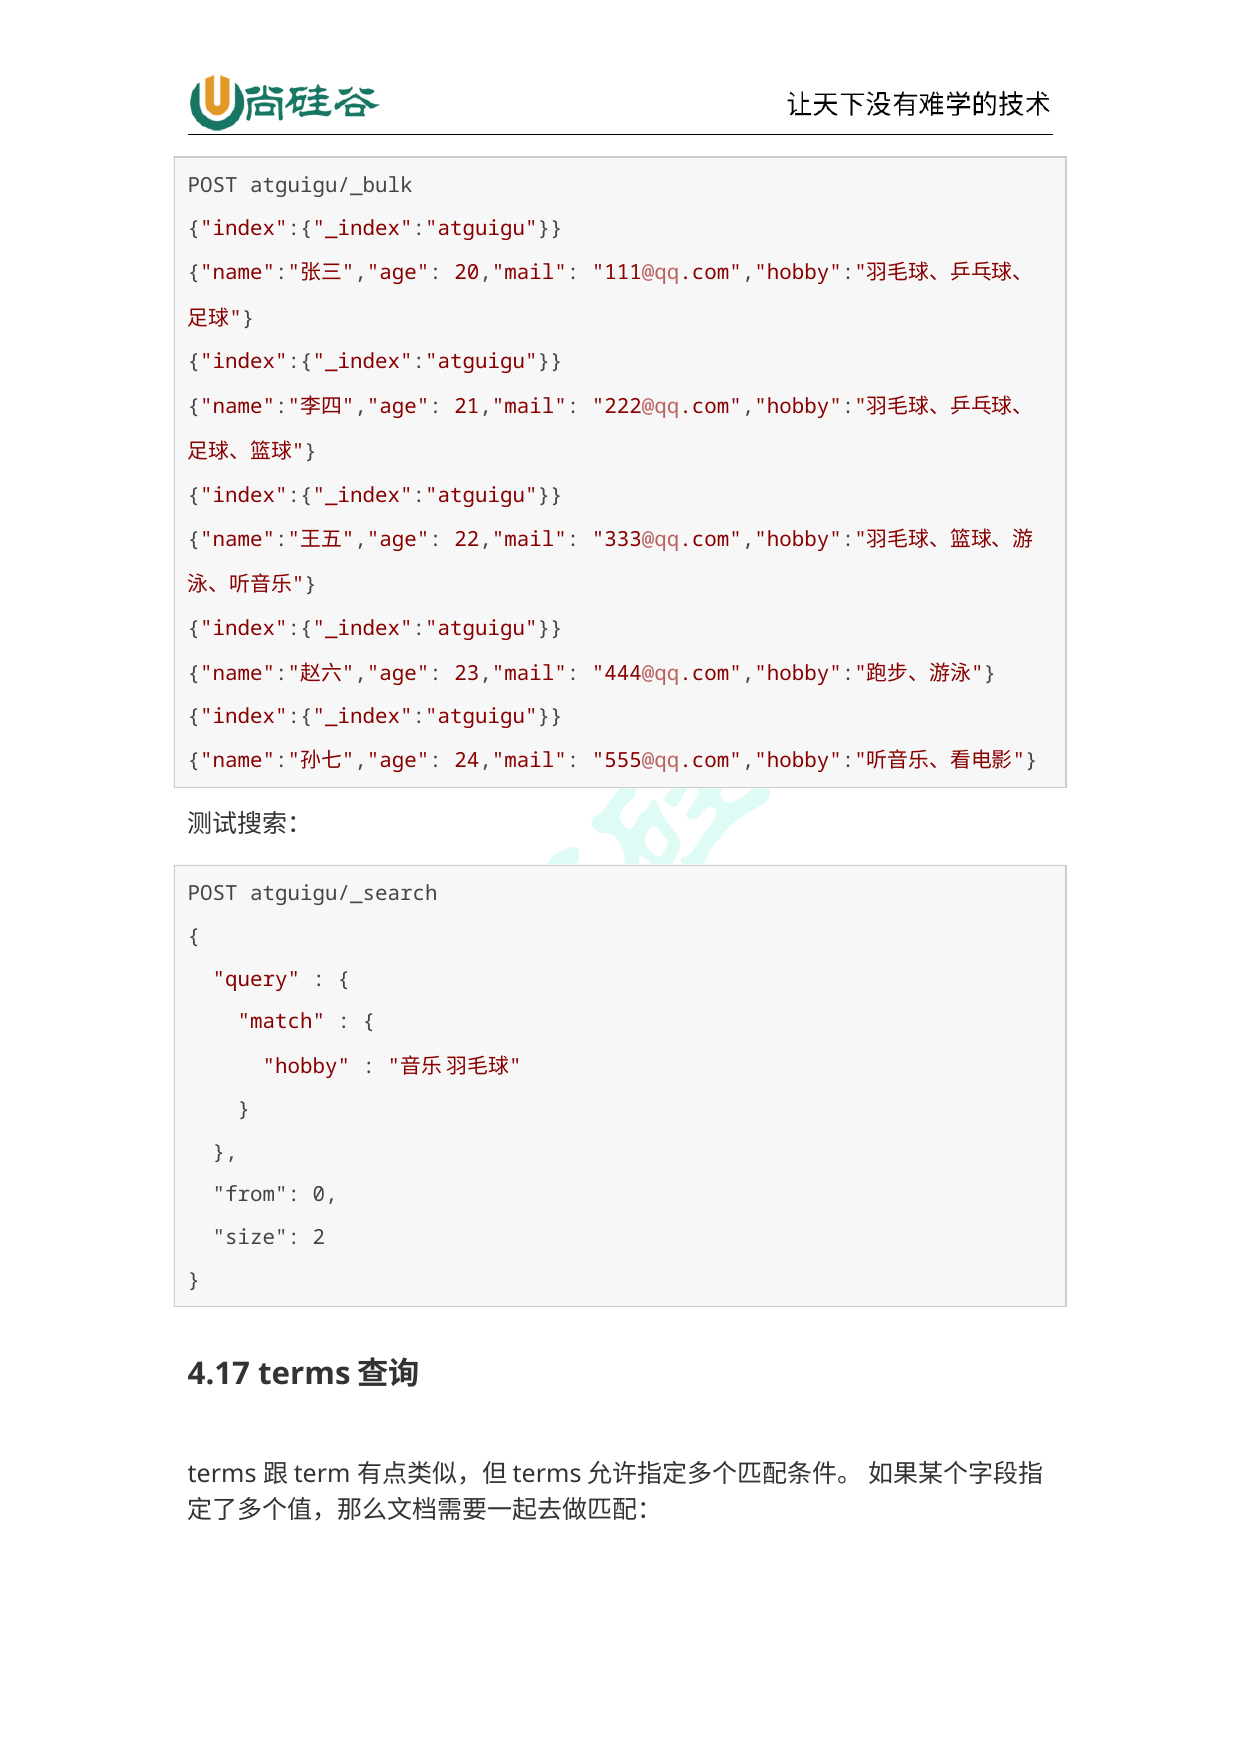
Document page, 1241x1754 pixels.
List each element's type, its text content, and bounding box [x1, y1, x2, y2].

text {"name":"王五","age": 22,"mail": "333@qq.com","hobby":"羽毛球、篮球、游泳、听音乐"} [175, 508, 1065, 598]
text }, [175, 1123, 1065, 1165]
text {"index":{"_index":"atguigu"}} [175, 599, 1065, 642]
text } [175, 1080, 1065, 1123]
text 测试搜索： [187, 803, 1053, 839]
text "match" : { [175, 992, 1065, 1035]
text {"name":"赵六","age": 23,"mail": "444@qq.com","hobby":"跑步、游泳"} [175, 642, 1065, 686]
text {"index":{"_index":"atguigu"}} [175, 332, 1065, 375]
text { [175, 907, 1065, 949]
text "hobby" : "音乐 羽毛球" [175, 1035, 1065, 1079]
text {"name":"张三","age": 20,"mail": "111@qq.com","hobby":"羽毛球、乒乓球、足球"} [175, 241, 1065, 331]
text {"index":{"_index":"atguigu"}} [175, 466, 1065, 508]
text "size": 2 [175, 1208, 1065, 1251]
text {"name":"李四","age": 21,"mail": "222@qq.com","hobby":"羽毛球、乒乓球、足球、篮球"} [175, 375, 1065, 464]
text POST atguigu/_bulk [175, 158, 1065, 199]
text {"index":{"_index":"atguigu"}} [175, 687, 1065, 729]
text "from": 0, [175, 1166, 1065, 1208]
text {"index":{"_index":"atguigu"}} [175, 199, 1065, 241]
text terms 跟 term 有点类似，但 terms 允许指定多个匹配条件。 如果某个字段指定了多个值，那么文档需要一起去做匹配： [187, 1454, 1053, 1526]
text {"name":"孙七","age": 24,"mail": "555@qq.com","hobby":"听音乐、看电影"} [175, 730, 1065, 787]
text POST atguigu/_search [175, 866, 1065, 907]
picture [187, 73, 1053, 132]
subtitle 4.17 terms查询 [187, 1348, 1053, 1394]
text } [175, 1251, 1065, 1306]
text "query" : { [175, 950, 1065, 992]
